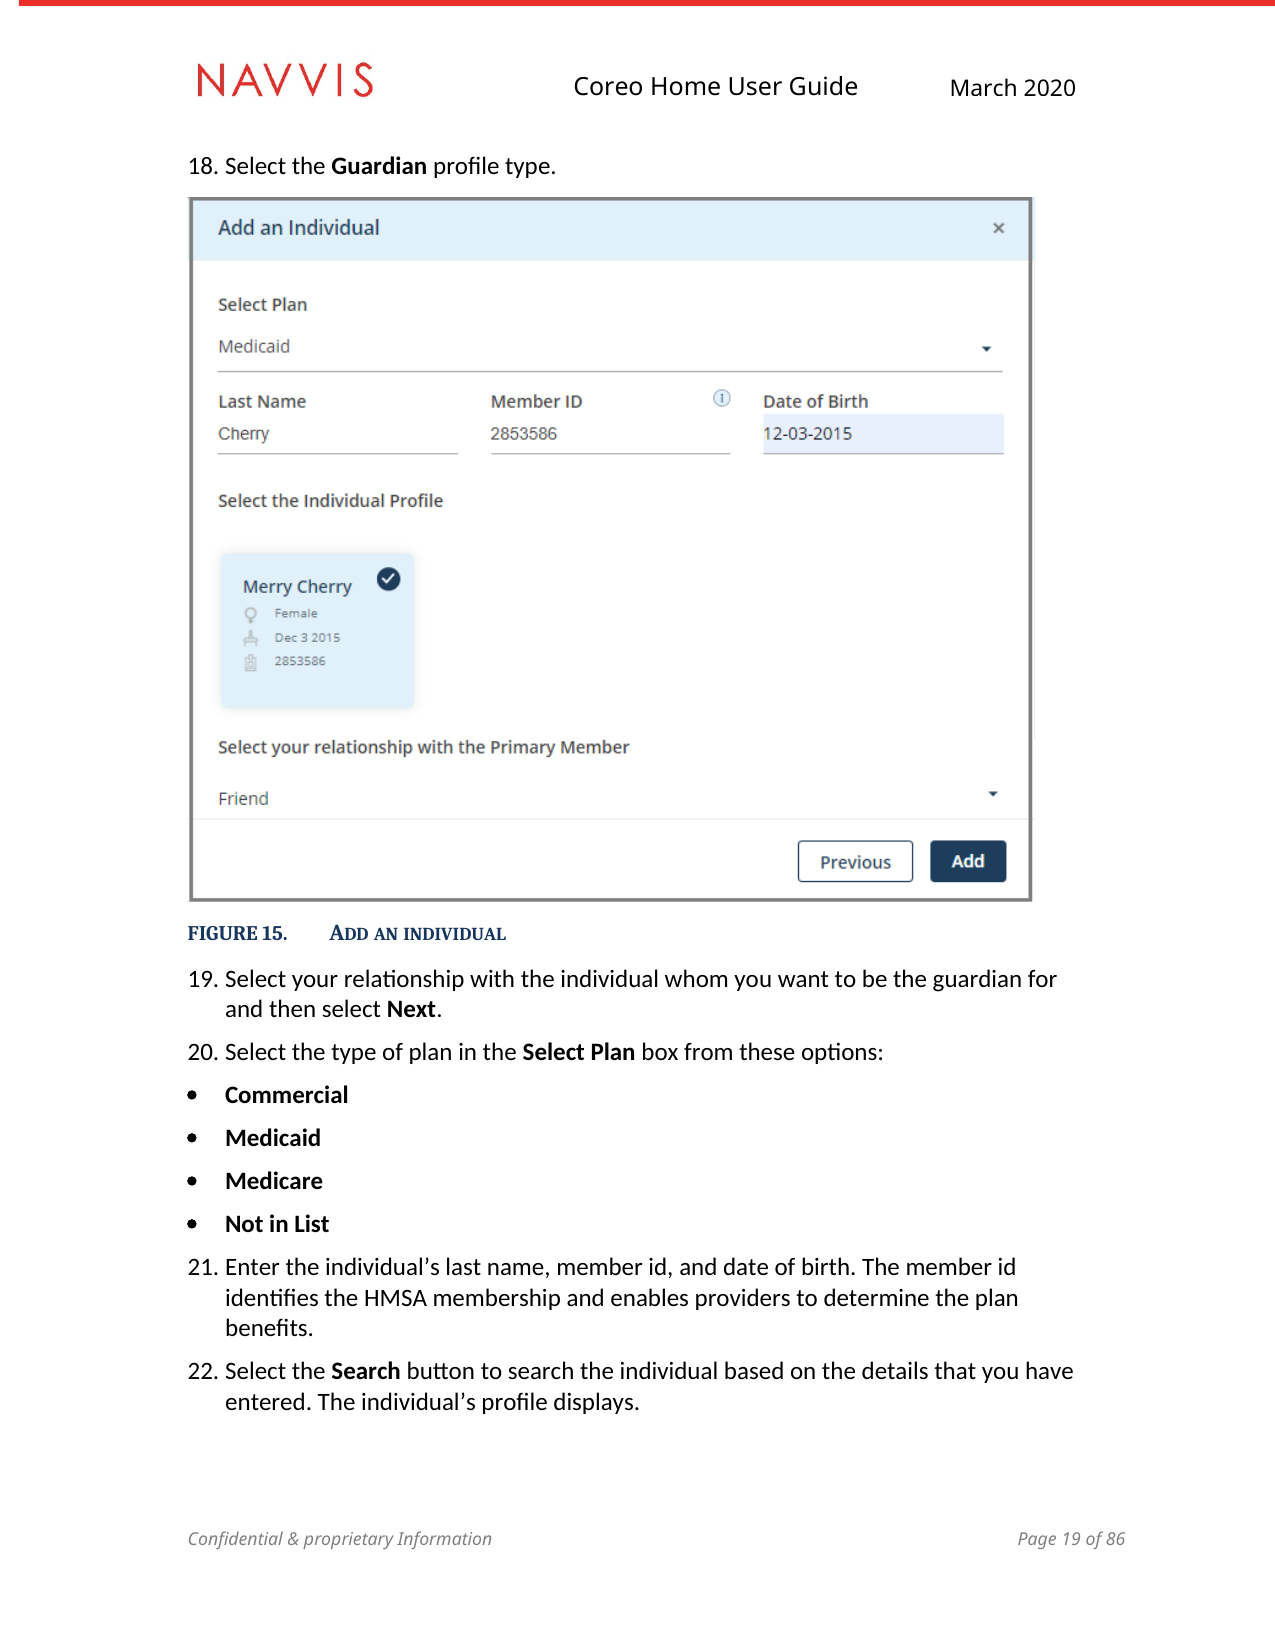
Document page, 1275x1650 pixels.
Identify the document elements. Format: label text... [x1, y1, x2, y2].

list Medicare [187, 1165, 1087, 1196]
list Enter the individual’s last name, member id, and date of birth. The member id identifies the HMSA membership and enables providers to determine the plan benefits. [187, 1251, 1087, 1343]
list Select your relationship with the individual whom you want to be the guardian for and then select Next. [187, 963, 1087, 1024]
list Select the Guardian profile type. [187, 150, 1087, 181]
picture [187, 197, 1035, 908]
list Commercial [187, 1079, 1087, 1110]
list Select the Search button to search the individual based on the details that you have entered. The individual’s profile displays. [187, 1356, 1087, 1417]
picture [187, 55, 383, 104]
list Not in List [187, 1208, 1087, 1239]
text Add an individual [187, 920, 1087, 946]
list Select the type of plan in the Select Plan box from these options: [187, 1036, 1087, 1067]
list Medicaid [187, 1122, 1087, 1153]
